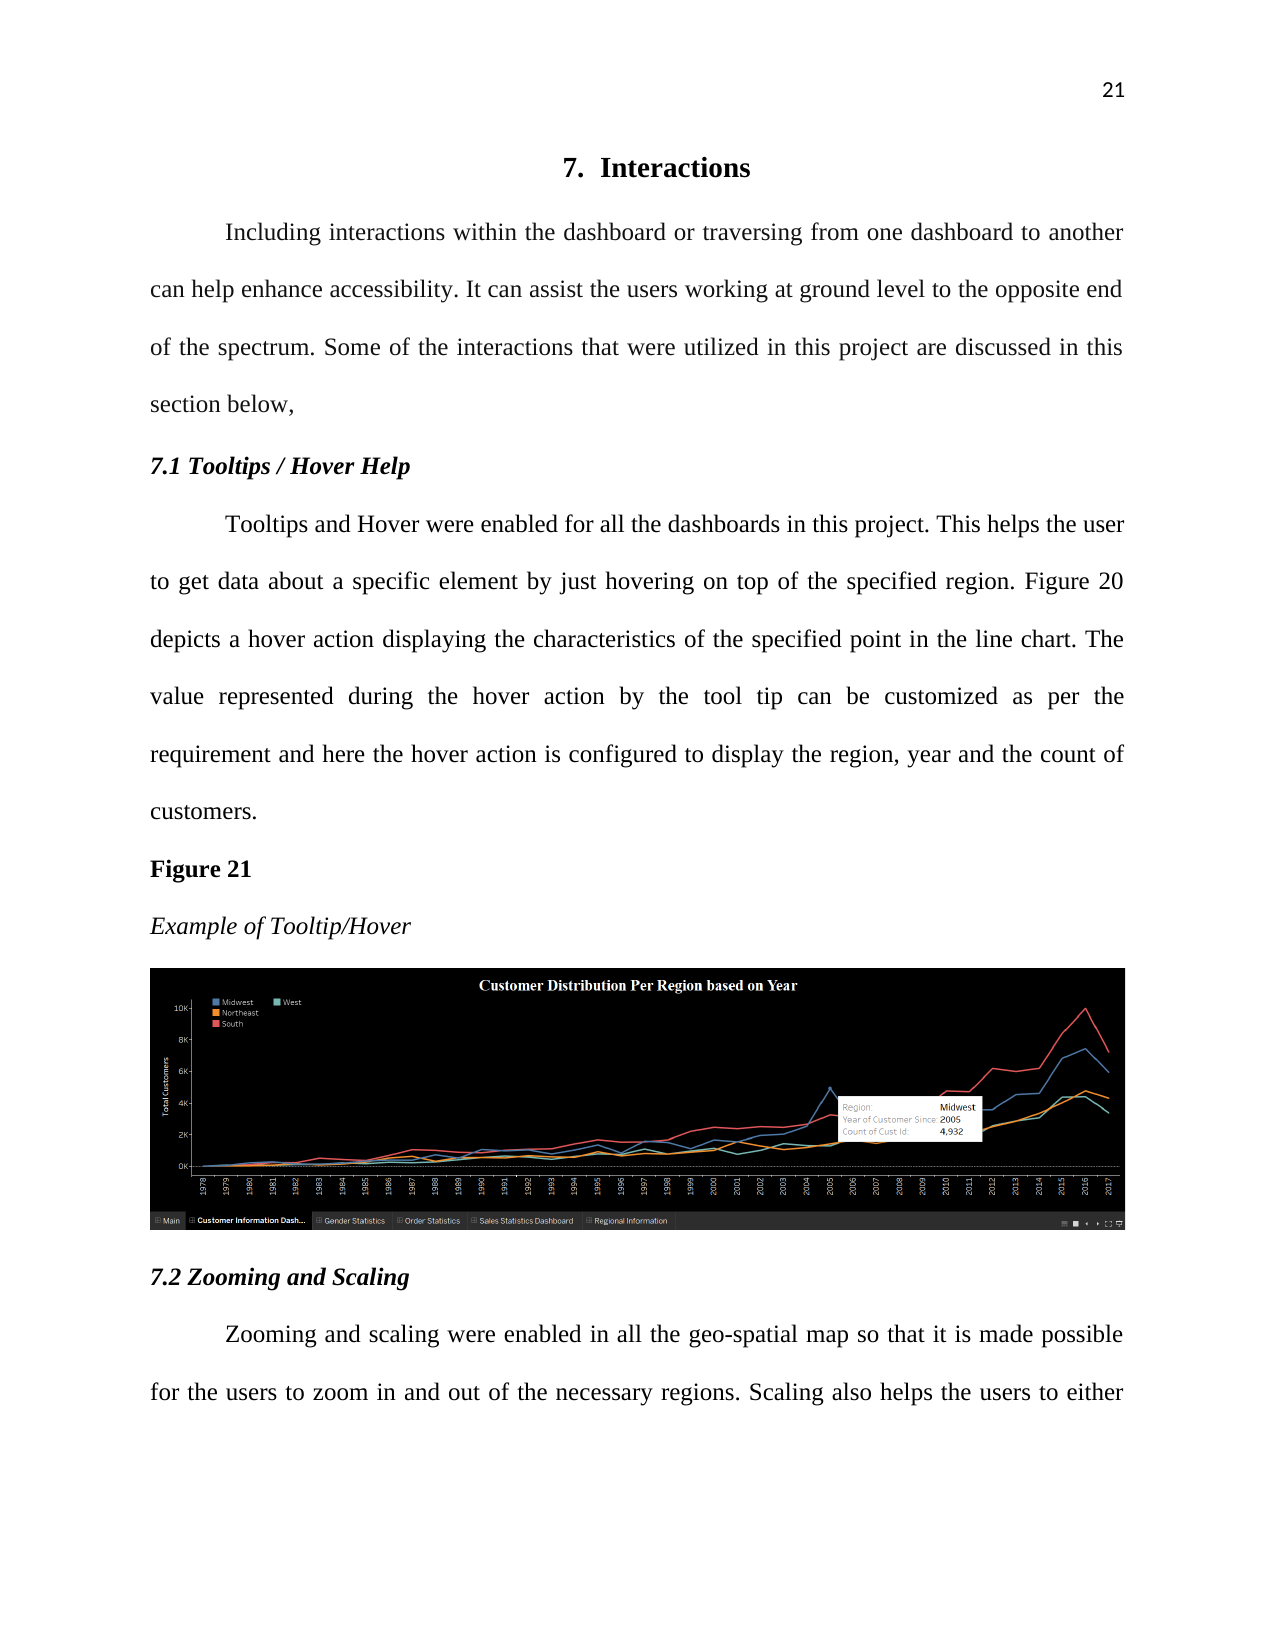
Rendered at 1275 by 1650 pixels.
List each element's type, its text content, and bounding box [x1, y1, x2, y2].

text Tooltips and Hover were enabled for all the dashboards in this project. This helps the user to get data about a specific element by just hovering on top of the specified region. Figure 20 depicts a hover action displaying the characteristics of the specified point in the line chart. The value represented during the hover action by the tool tip can be customized as per the requirement and here the hover action is configured to display the region, year and the count of customers. [150, 509, 1125, 825]
text Example of Tooltip/Hover [150, 911, 1125, 940]
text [150, 1319, 1125, 1406]
subtitle Interactions [187, 150, 1125, 183]
text Figure 21 [150, 854, 1125, 882]
subtitle 7.1 Tooltips / Hover Help [150, 451, 1125, 480]
subtitle 7.2 Zooming and Scaling [150, 1262, 1125, 1291]
picture [150, 968, 1125, 1230]
text Including interactions within the dashboard or traversing from one dashboard to another can help enhance accessibility. It can assist the users working at ground level to the opposite end of the spectrum. Some of the interactions that were utilized in this project are discussed in this section below, [150, 217, 1125, 418]
